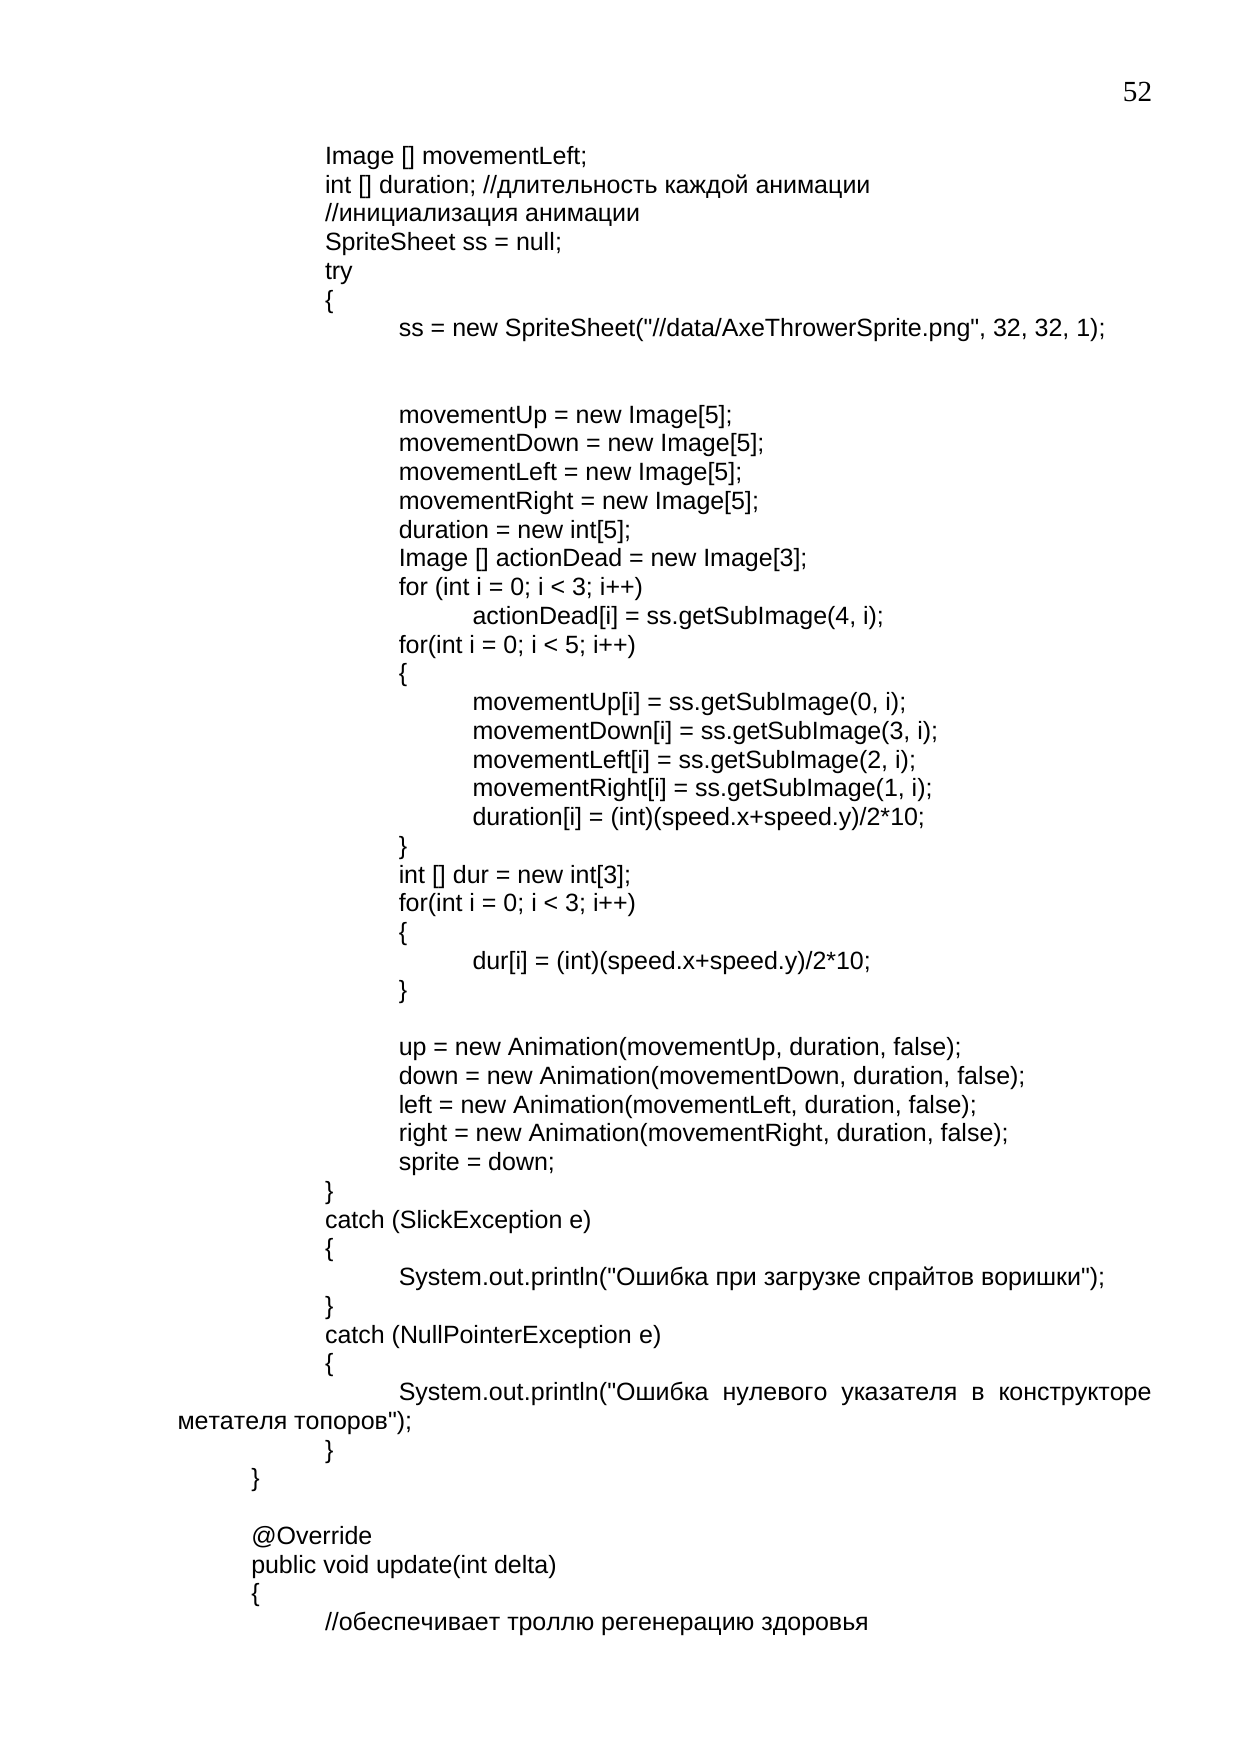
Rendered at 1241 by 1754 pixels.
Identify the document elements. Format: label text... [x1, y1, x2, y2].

text catch (NullPointerException e) [177, 1319, 1152, 1348]
text duration[i] = (int)(speed.x+speed.y)/2*10; [177, 802, 1152, 831]
text for(int i = 0; i < 5; i++) [177, 629, 1152, 658]
text Image [] movementLeft; [177, 141, 1152, 169]
text } [177, 1434, 1152, 1463]
text } [177, 974, 1152, 1003]
text System.out.println("Ошибка нулевого указателя в конструкторе метателя топоров"); [177, 1377, 1152, 1434]
text movementDown = new Image[5]; [177, 428, 1152, 457]
text } [177, 1463, 1152, 1492]
text System.out.println("Ошибка при загрузке спрайтов воришки"); [177, 1262, 1152, 1291]
text ss = new SpriteSheet("//data/AxeThrowerSprite.png", 32, 32, 1); [177, 313, 1152, 342]
text movementLeft = new Image[5]; [177, 457, 1152, 486]
text { [177, 1233, 1152, 1262]
text Image [] actionDead = new Image[3]; [177, 543, 1152, 572]
text try [177, 256, 1152, 284]
text up = new Animation(movementUp, duration, false); [177, 1032, 1152, 1061]
text //инициализация анимации [177, 198, 1152, 227]
text int [] dur = new int[3]; [177, 859, 1152, 888]
text left = new Animation(movementLeft, duration, false); [177, 1089, 1152, 1118]
text for (int i = 0; i < 3; i++) [177, 572, 1152, 601]
text } [177, 831, 1152, 859]
text dur[i] = (int)(speed.x+speed.y)/2*10; [177, 946, 1152, 974]
text duration = new int[5]; [177, 514, 1152, 543]
text SpriteSheet ss = null; [177, 227, 1152, 256]
text { [177, 1348, 1152, 1377]
text int [] duration; //длительность каждой анимации [177, 169, 1152, 198]
text movementRight[i] = ss.getSubImage(1, i); [177, 773, 1152, 802]
text catch (SlickException e) [177, 1204, 1152, 1233]
text down = new Animation(movementDown, duration, false); [177, 1061, 1152, 1089]
text //обеспечивает троллю регенерацию здоровья [177, 1607, 1152, 1636]
text { [177, 284, 1152, 313]
text { [177, 658, 1152, 687]
text movementUp = new Image[5]; [177, 399, 1152, 428]
text sprite = down; [177, 1147, 1152, 1176]
text movementUp[i] = ss.getSubImage(0, i); [177, 687, 1152, 716]
text public void update(int delta) [177, 1549, 1152, 1578]
text { [177, 1578, 1152, 1607]
text for(int i = 0; i < 3; i++) [177, 888, 1152, 917]
text } [177, 1176, 1152, 1204]
text movementRight = new Image[5]; [177, 486, 1152, 514]
text actionDead[i] = ss.getSubImage(4, i); [177, 601, 1152, 629]
text } [177, 1291, 1152, 1319]
text movementLeft[i] = ss.getSubImage(2, i); [177, 744, 1152, 773]
text @Override [177, 1521, 1152, 1549]
text right = new Animation(movementRight, duration, false); [177, 1118, 1152, 1147]
text { [177, 917, 1152, 946]
text movementDown[i] = ss.getSubImage(3, i); [177, 716, 1152, 744]
